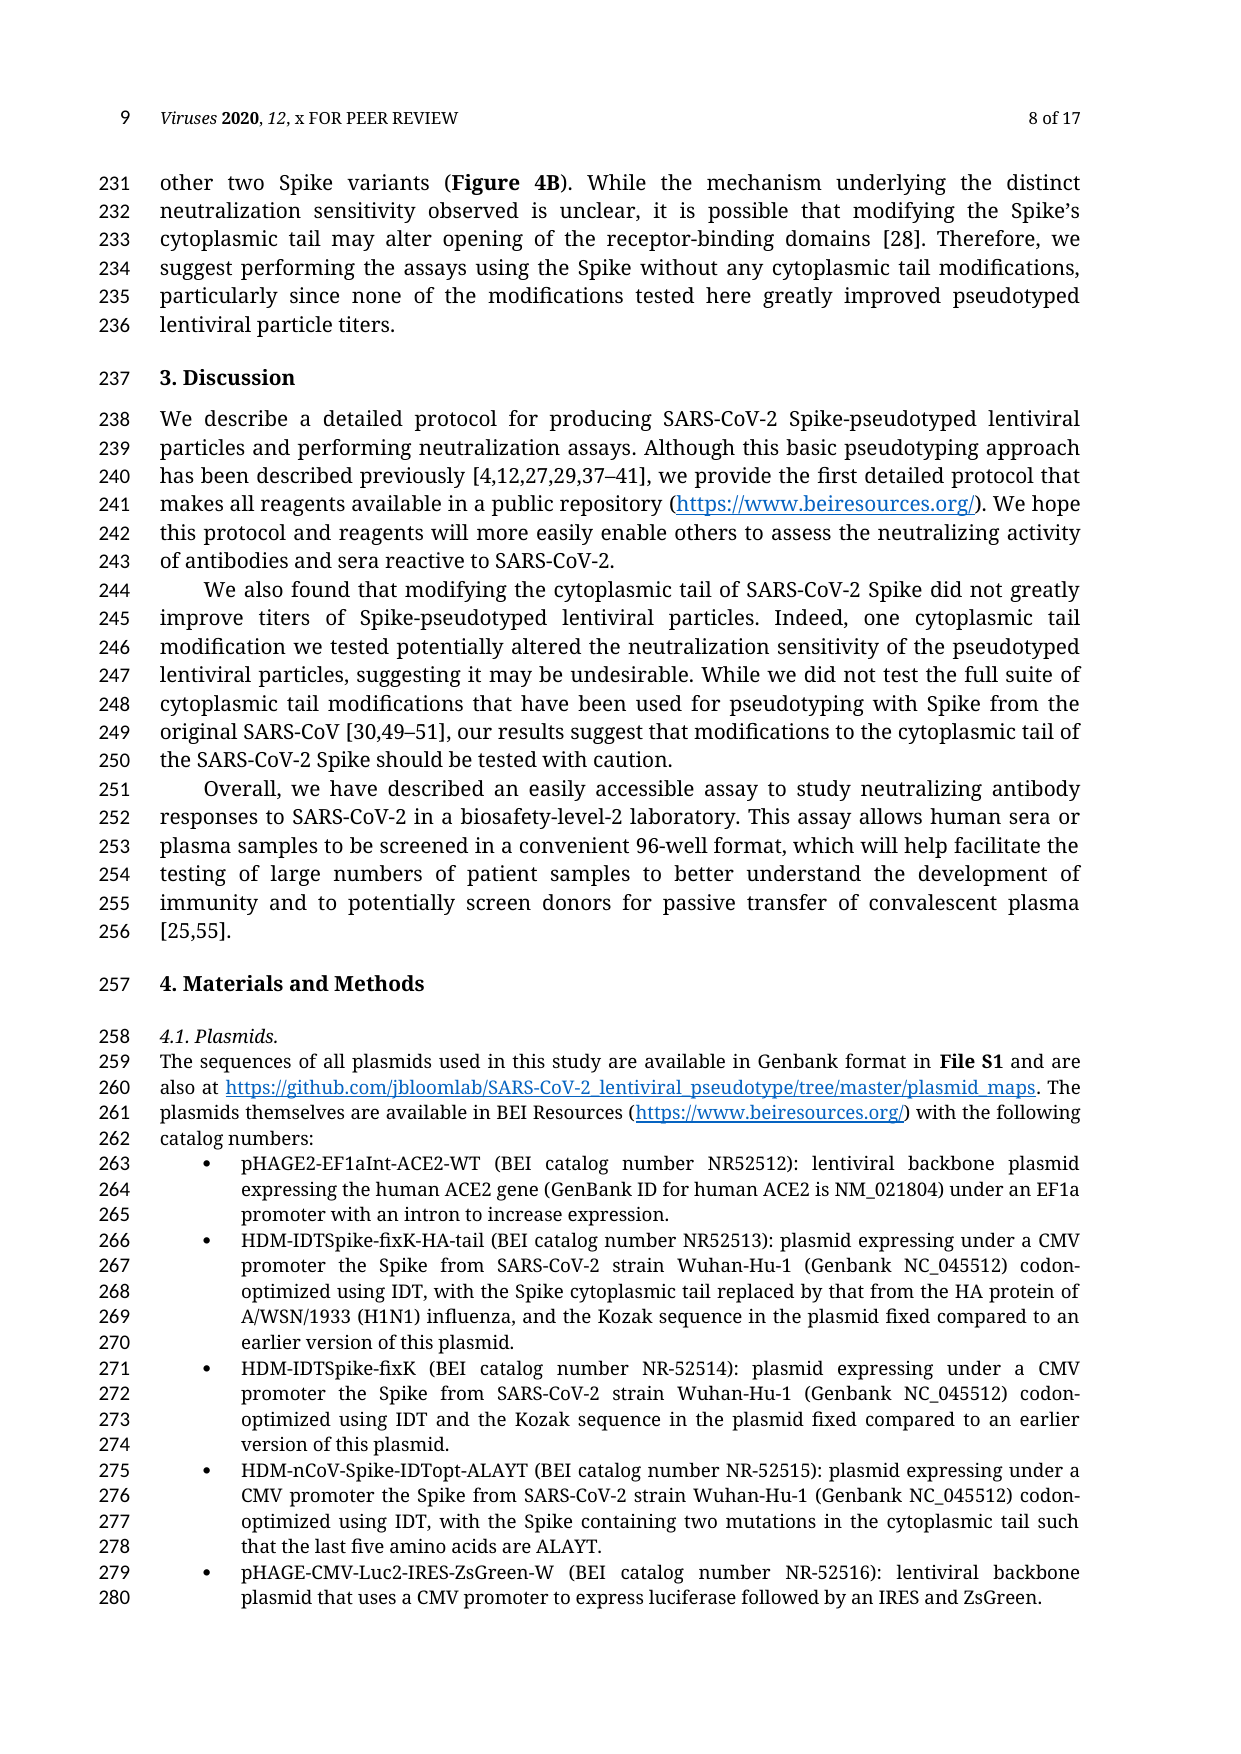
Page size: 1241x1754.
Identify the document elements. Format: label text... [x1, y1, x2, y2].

list HDM-IDTSpike-fixK (BEI catalog number NR-52514): plasmid expressing under a CMV promoter the Spike from SARS-CoV-2 strain Wuhan-Hu-1 (Genbank NC_045512) codon-optimized using IDT and the Kozak sequence in the plasmid fixed compared to an earlier version of this plasmid. [203, 1355, 1081, 1457]
list HDM-IDTSpike-fixK-HA-tail (BEI catalog number NR52513): plasmid expressing under a CMV promoter the Spike from SARS-CoV-2 strain Wuhan-Hu-1 (Genbank NC_045512) codon-optimized using IDT, with the Spike cytoplasmic tail replaced by that from the HA protein of A/WSN/1933 (H1N1) influenza, and the Kozak sequence in the plasmid fixed compared to an earlier version of this plasmid. [203, 1227, 1081, 1355]
subtitle We describe a detailed protocol for producing SARS-CoV-2 Spike-pseudotyped lentiviral particles and performing neutralization assays. Although this basic pseudotyping approach has been described previously [4,12,27,29,37–41], we provide the first detailed protocol that makes all reagents available in a public repository (https://www.beiresources.org/). We hope this protocol and reagents will more easily enable others to assess the neutralizing activity of antibodies and sera reactive to SARS-CoV-2. [159, 404, 1081, 575]
subtitle We also found that modifying the cytoplasmic tail of SARS-CoV-2 Spike did not greatly improve titers of Spike-pseudotyped lentiviral particles. Indeed, one cytoplasmic tail modification we tested potentially altered the neutralization sensitivity of the pseudotyped lentiviral particles, suggesting it may be undesirable. While we did not test the full suite of cytoplasmic tail modifications that have been used for pseudotyping with Spike from the original SARS-CoV [30,49–51], our results suggest that modifications to the cytoplasmic tail of the SARS-CoV-2 Spike should be tested with caution. [159, 575, 1081, 774]
list pHAGE2-EF1aInt-ACE2-WT (BEI catalog number NR52512): lentiviral backbone plasmid expressing the human ACE2 gene (GenBank ID for human ACE2 is NM_021804) under an EF1a promoter with an intron to increase expression. [203, 1151, 1081, 1227]
list HDM-nCoV-Spike-IDTopt-ALAYT (BEI catalog number NR-52515): plasmid expressing under a CMV promoter the Spike from SARS-CoV-2 strain Wuhan-Hu-1 (Genbank NC_045512) codon-optimized using IDT, with the Spike containing two mutations in the cytoplasmic tail such that the last five amino acids are ALAYT. [203, 1457, 1081, 1559]
subtitle Overall, we have described an easily accessible assay to study neutralizing antibody responses to SARS-CoV-2 in a biosafety-level-2 laboratory. This assay allows human sera or plasma samples to be screened in a convenient 96-well format, which will help facilitate the testing of large numbers of patient samples to better understand the development of immunity and to potentially screen donors for passive transfer of convalescent plasma [25,55]. [159, 774, 1081, 944]
text 4.1. Plasmids. [159, 1023, 1081, 1048]
subtitle 4. Materials and Methods [159, 969, 1081, 998]
text The sequences of all plasmids used in this study are available in Genbank format in File S1 and are also at https://github.com/jbloomlab/SARS-CoV-2_lentiviral_pseudotype/tree/master/plasmid_maps. The plasmids themselves are available in BEI Resources (https://www.beiresources.org/) with the following catalog numbers: [159, 1048, 1081, 1151]
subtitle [159, 168, 1081, 338]
list pHAGE-CMV-Luc2-IRES-ZsGreen-W (BEI catalog number NR-52516): lentiviral backbone plasmid that uses a CMV promoter to express luciferase followed by an IRES and ZsGreen. [203, 1559, 1081, 1610]
subtitle 3. Discussion [159, 363, 1081, 392]
